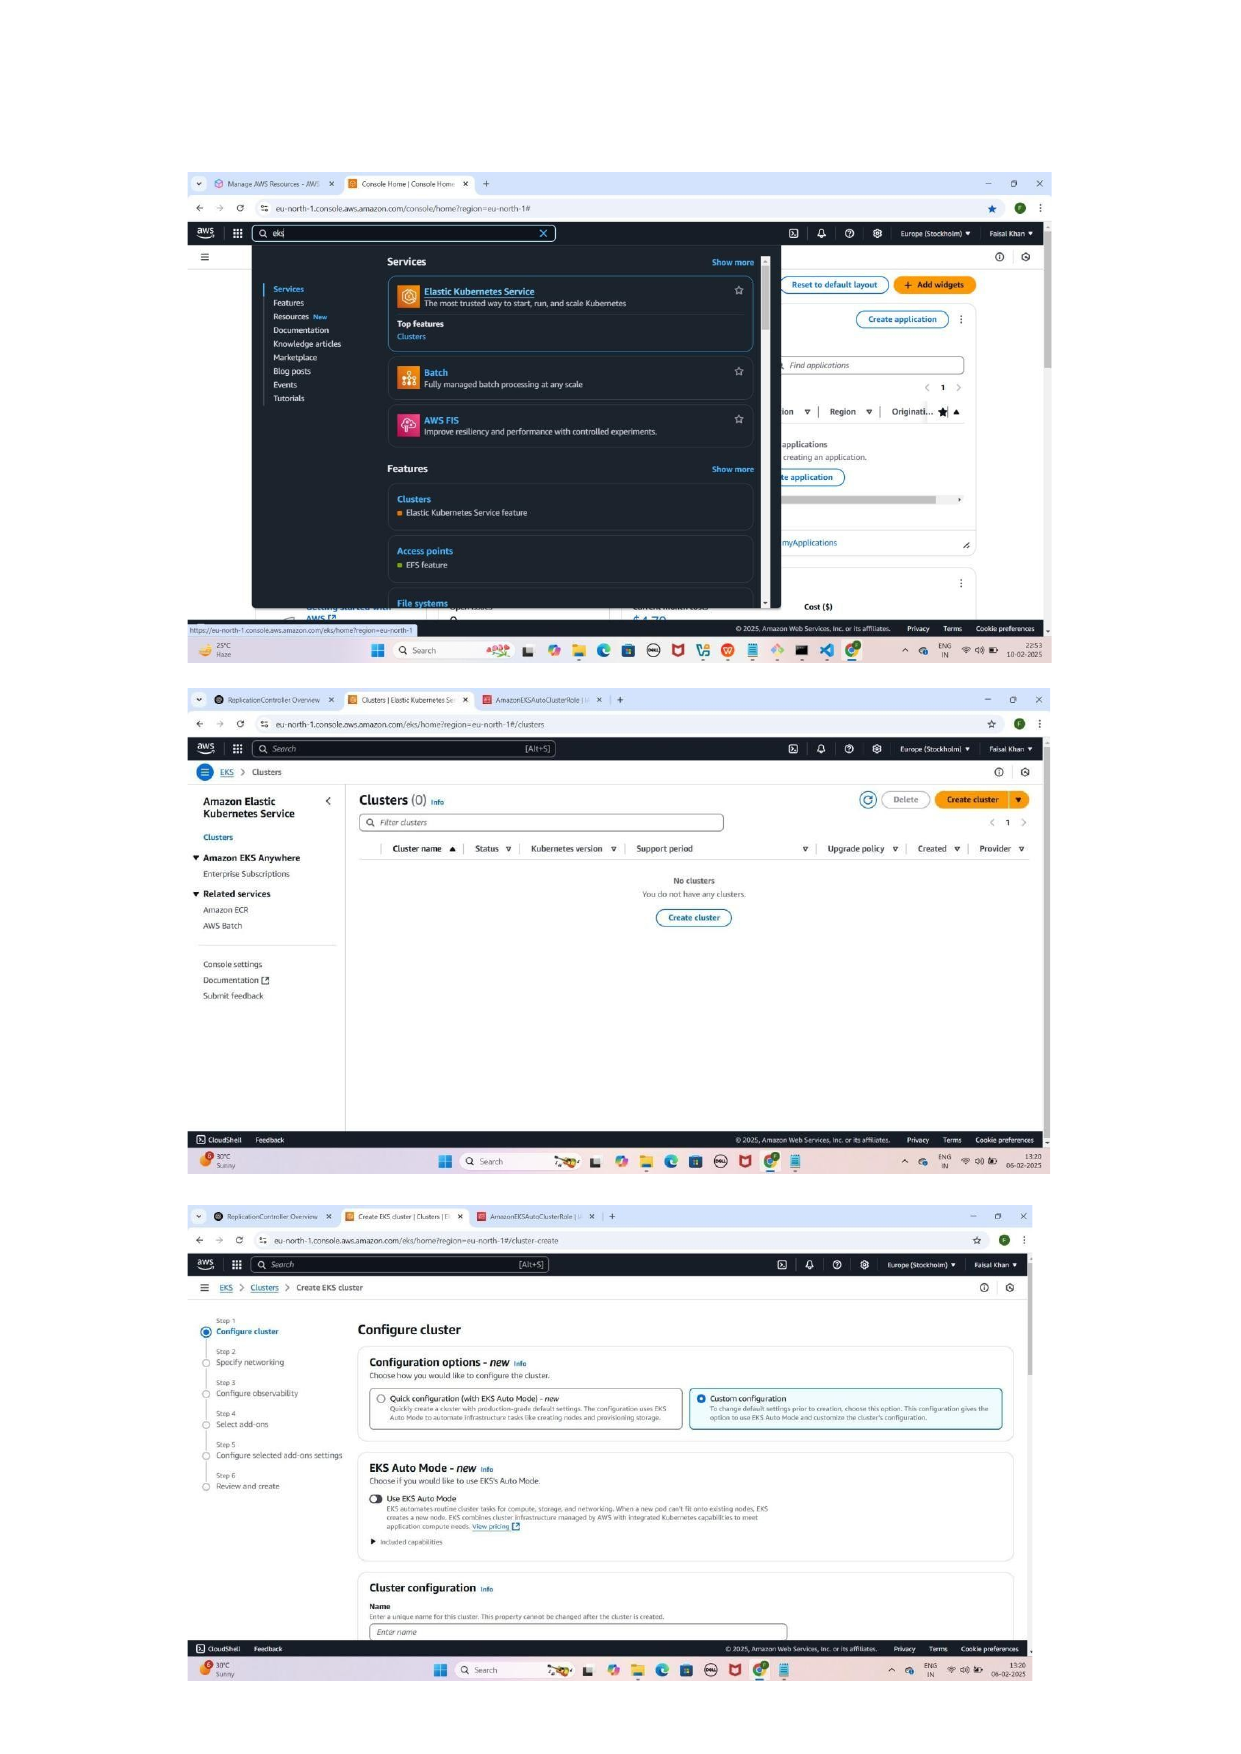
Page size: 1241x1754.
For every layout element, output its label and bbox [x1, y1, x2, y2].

picture [187, 172, 1052, 663]
picture [187, 1205, 1033, 1681]
picture [187, 688, 1051, 1174]
